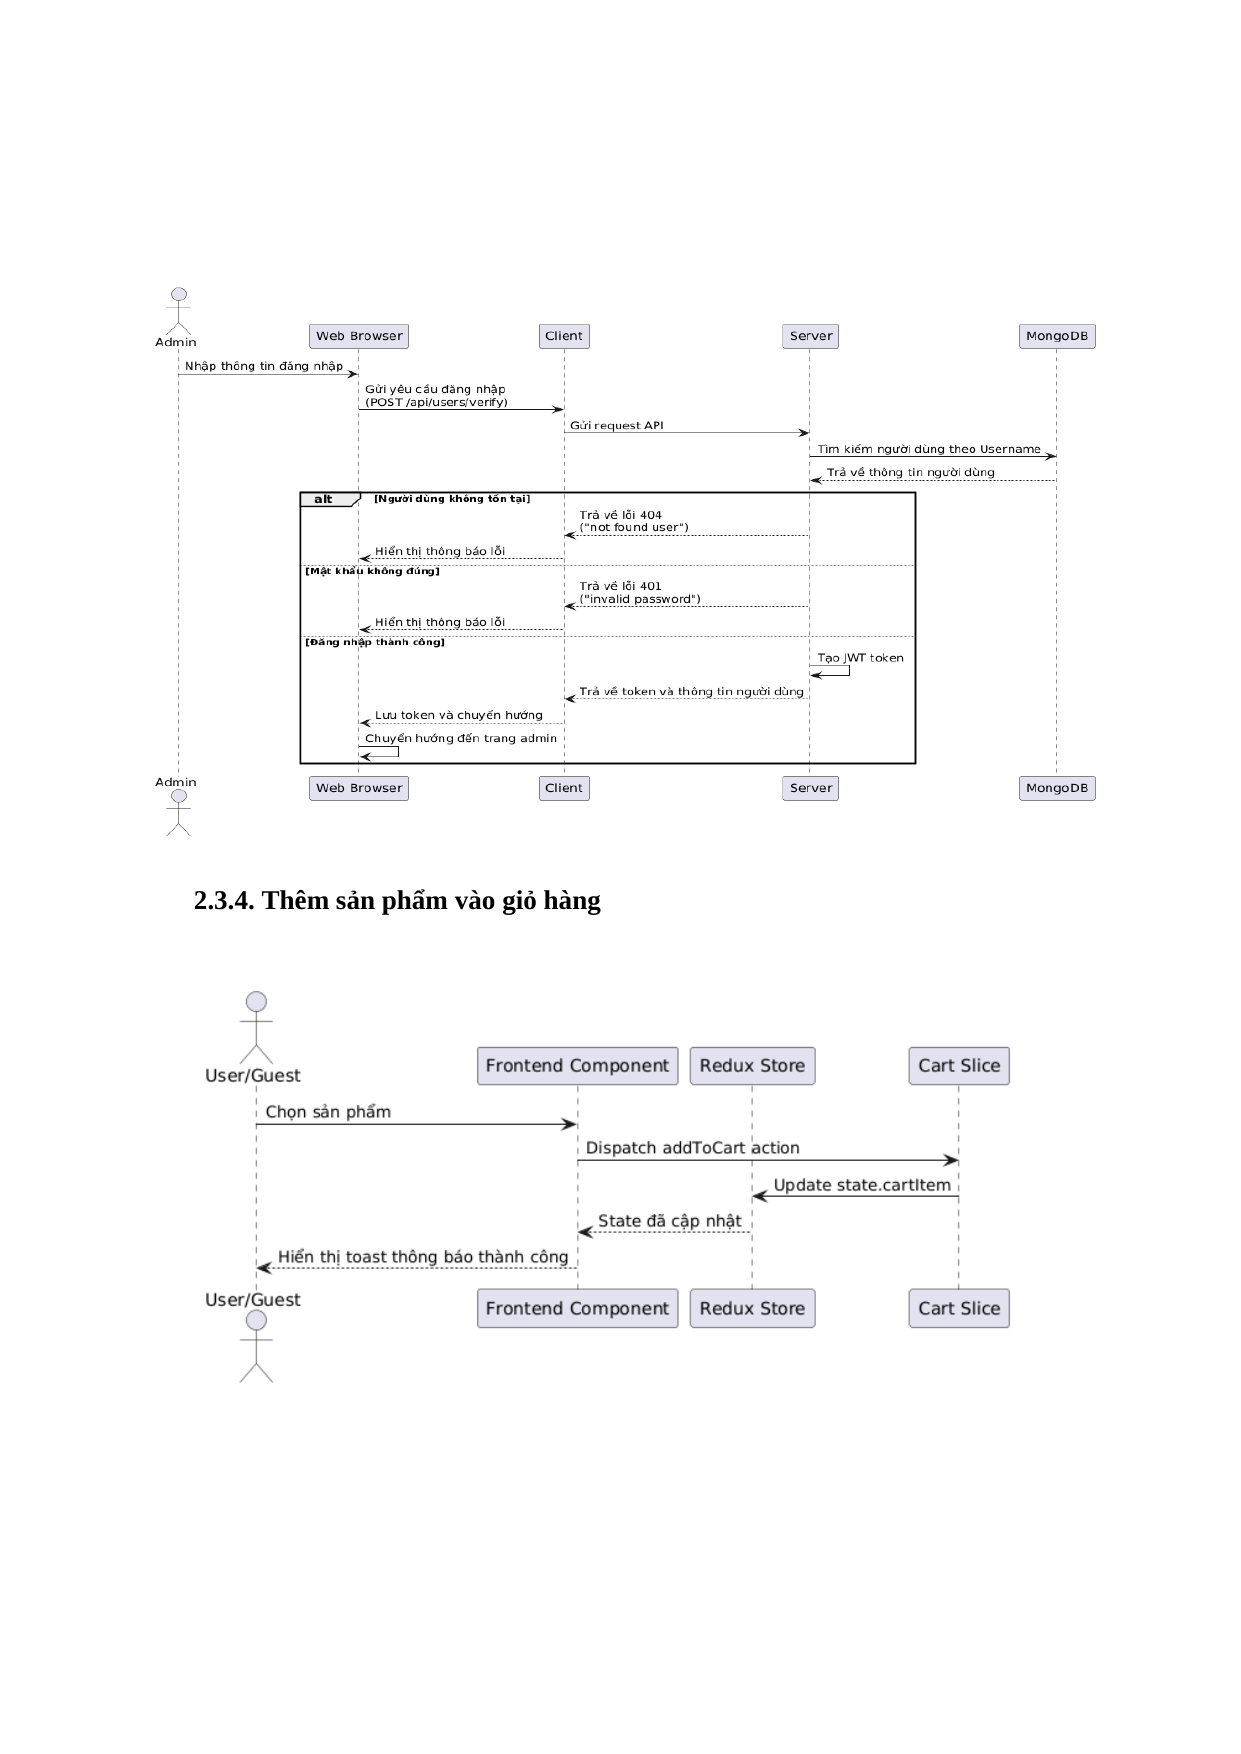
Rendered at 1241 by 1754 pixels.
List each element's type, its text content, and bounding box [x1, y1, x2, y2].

list 2.3.4. Thêm sản phẩm vào giỏ hàng [150, 884, 1090, 916]
picture [150, 283, 1099, 840]
picture [199, 985, 1015, 1389]
